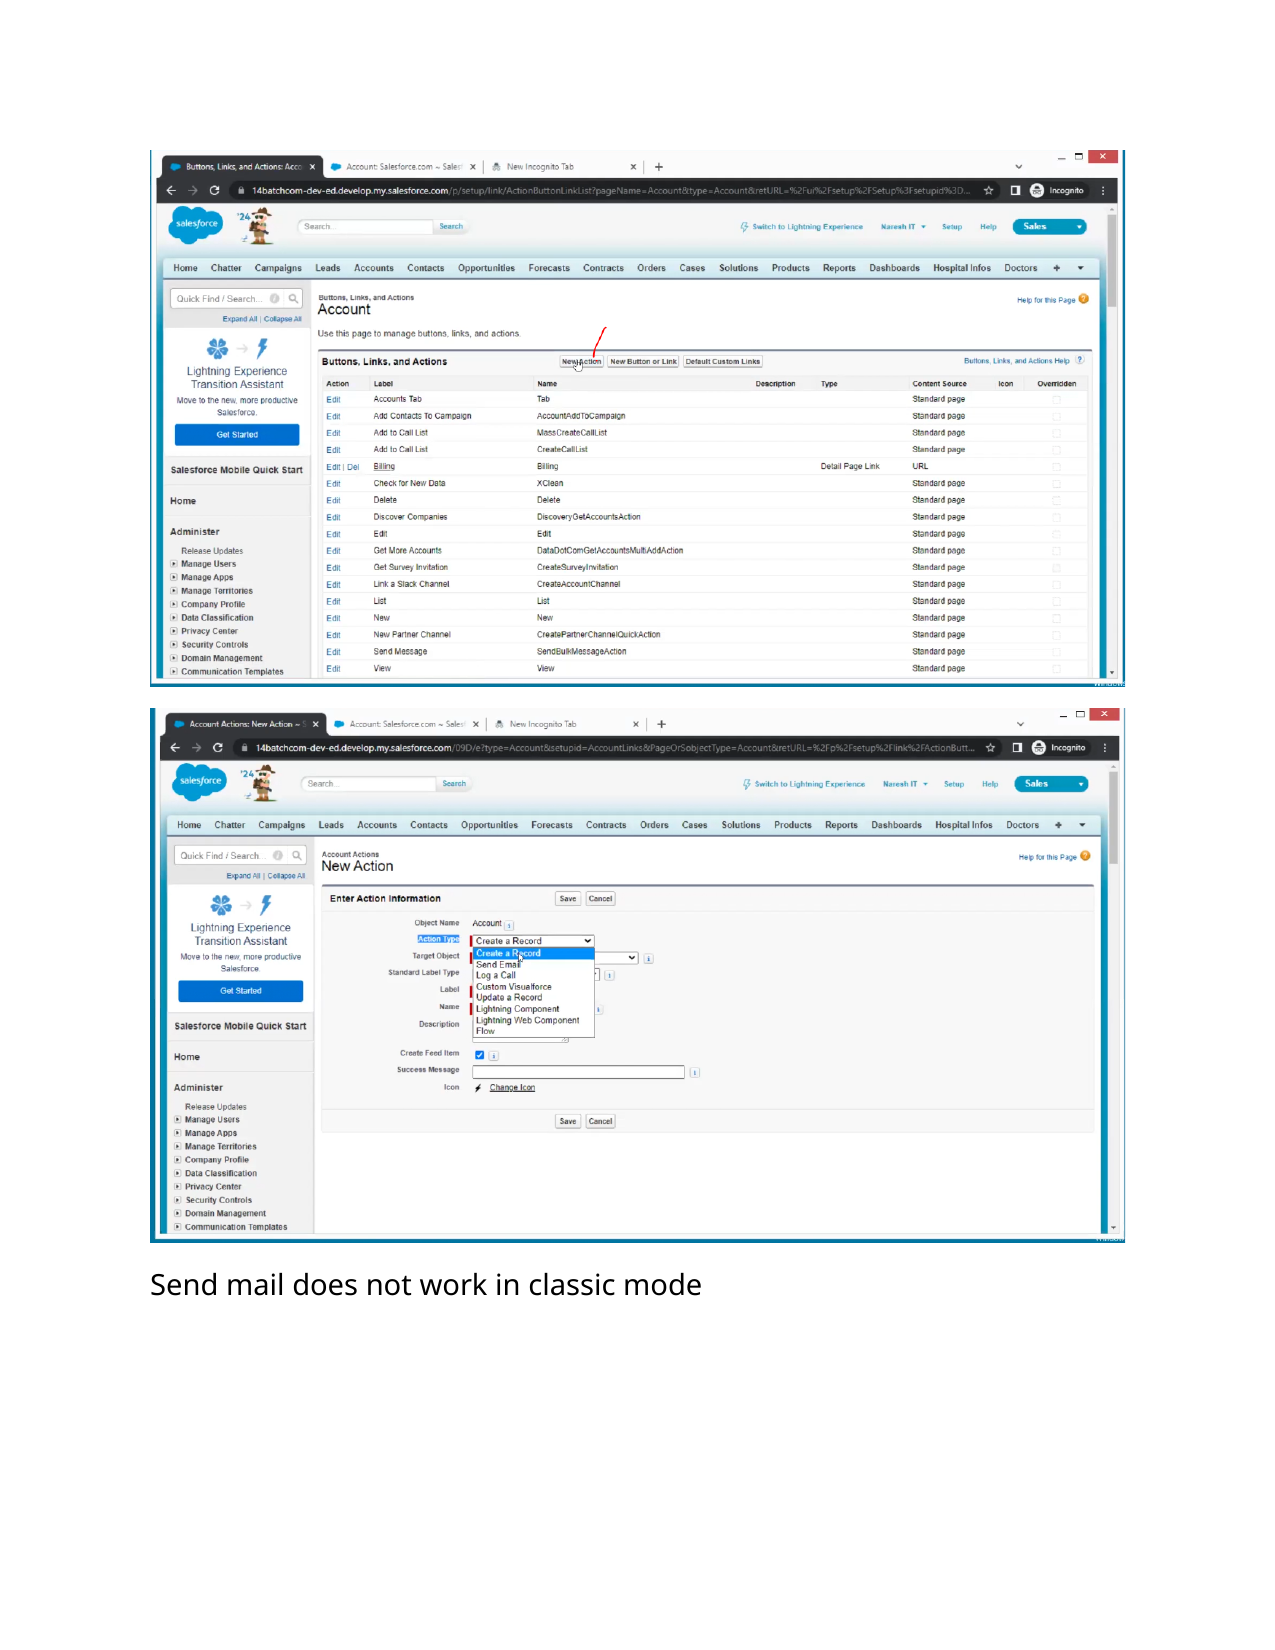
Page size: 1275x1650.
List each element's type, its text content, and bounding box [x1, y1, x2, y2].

text Send mail does not work in classic mode [150, 1264, 1125, 1304]
picture [150, 150, 1125, 685]
picture [155, 708, 1125, 1240]
